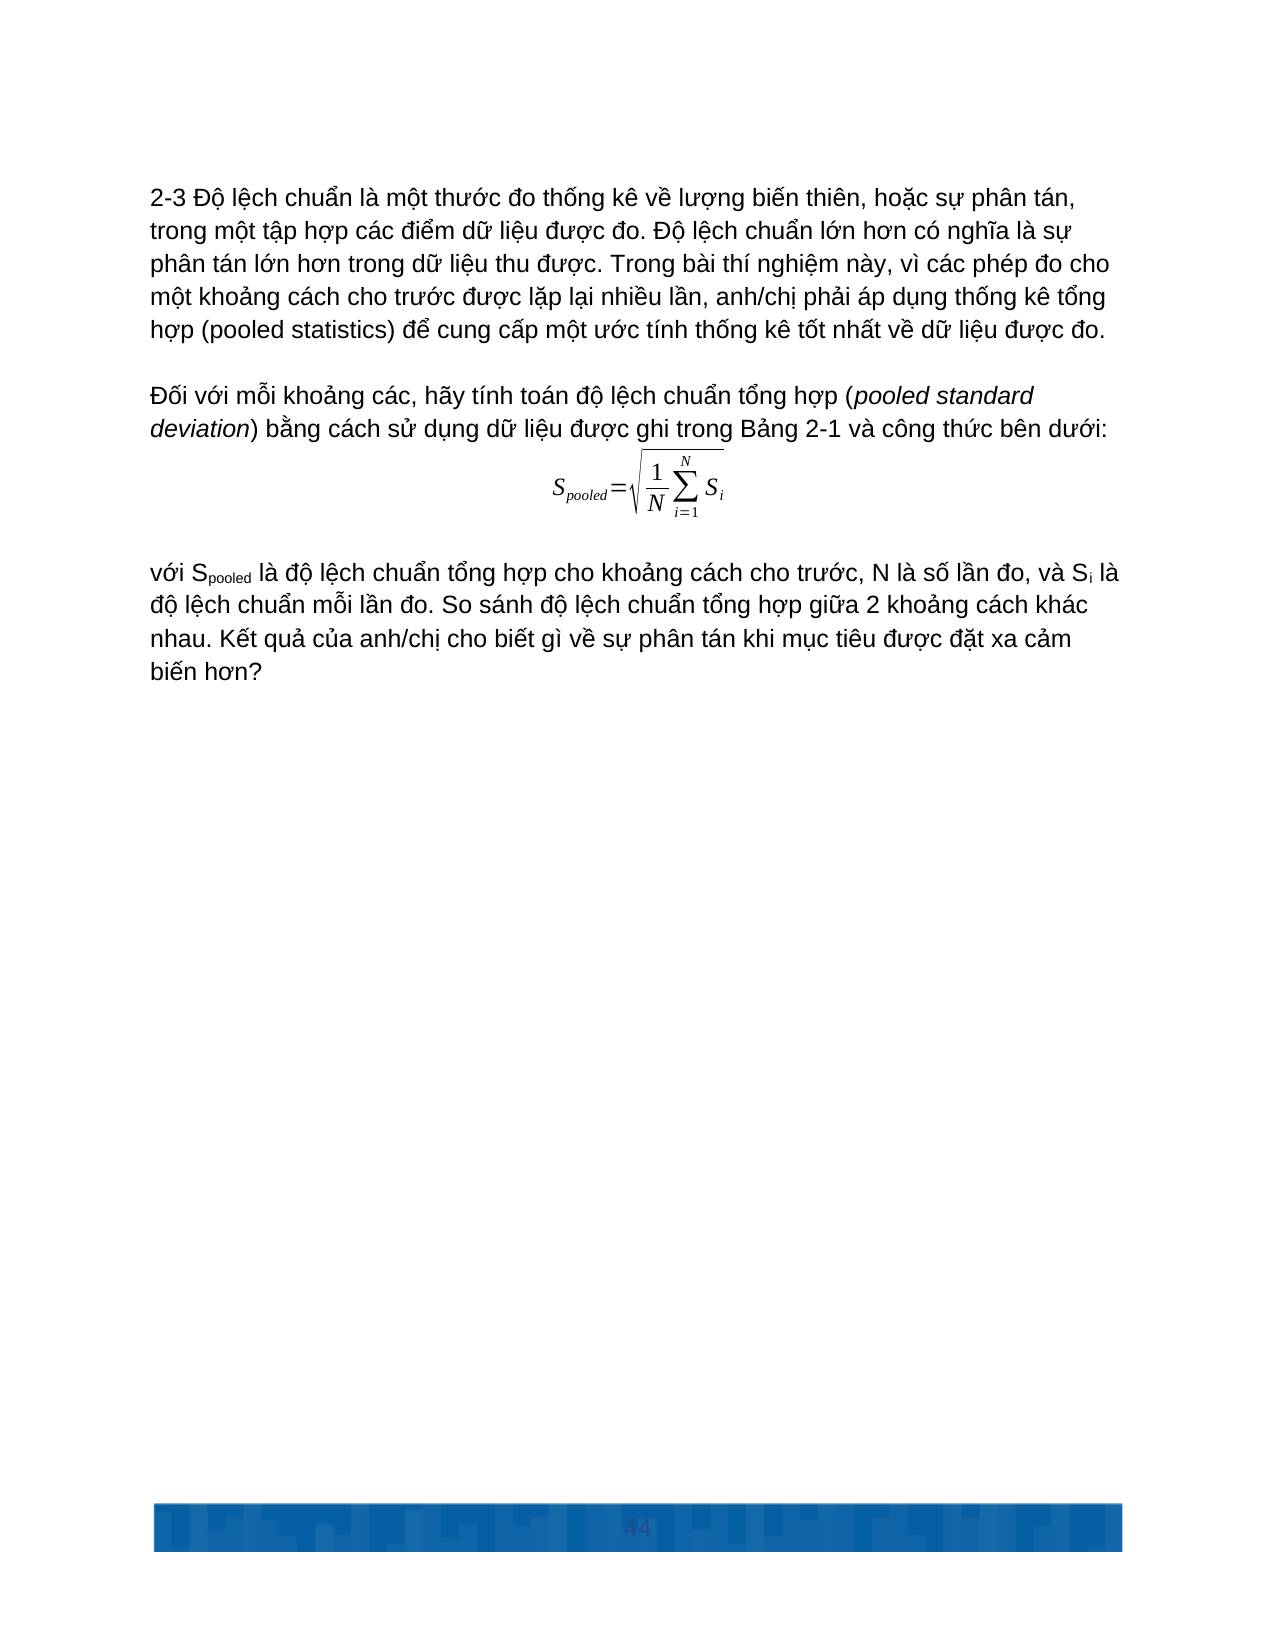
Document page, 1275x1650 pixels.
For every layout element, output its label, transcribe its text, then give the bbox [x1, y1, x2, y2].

text Đối với mỗi khoảng các, hãy tính toán độ lệch chuẩn tổng hợp (pooled standard deviation) bằng cách sử dụng dữ liệu được ghi trong Bảng 2-1 và công thức bên dưới: [150, 381, 1125, 443]
text với Spooled là độ lệch chuẩn tổng hợp cho khoảng cách cho trước, N là số lần đo, và Si là độ lệch chuẩn mỗi lần đo. So sánh độ lệch chuẩn tổng hợp giữa 2 khoảng cách khác nhau. Kết quả của anh/chị cho biết gì về sự phân tán khi mục tiêu được đặt xa cảm biến hơn? [150, 557, 1125, 685]
text 2-3 Độ lệch chuẩn là một thước đo thống kê về lượng biến thiên, hoặc sự phân tán, trong một tập hợp các điểm dữ liệu được đo. Độ lệch chuẩn lớn hơn có nghĩa là sự phân tán lớn hơn trong dữ liệu thu được. Trong bài thí nghiệm này, vì các phép đo cho một khoảng cách cho trước được lặp lại nhiều lần, anh/chị phải áp dụng thống kê tổng hợp (pooled statistics) để cung cấp một ước tính thống kê tốt nhất về dữ liệu được đo. [150, 183, 1125, 344]
picture [153, 1503, 1123, 1552]
